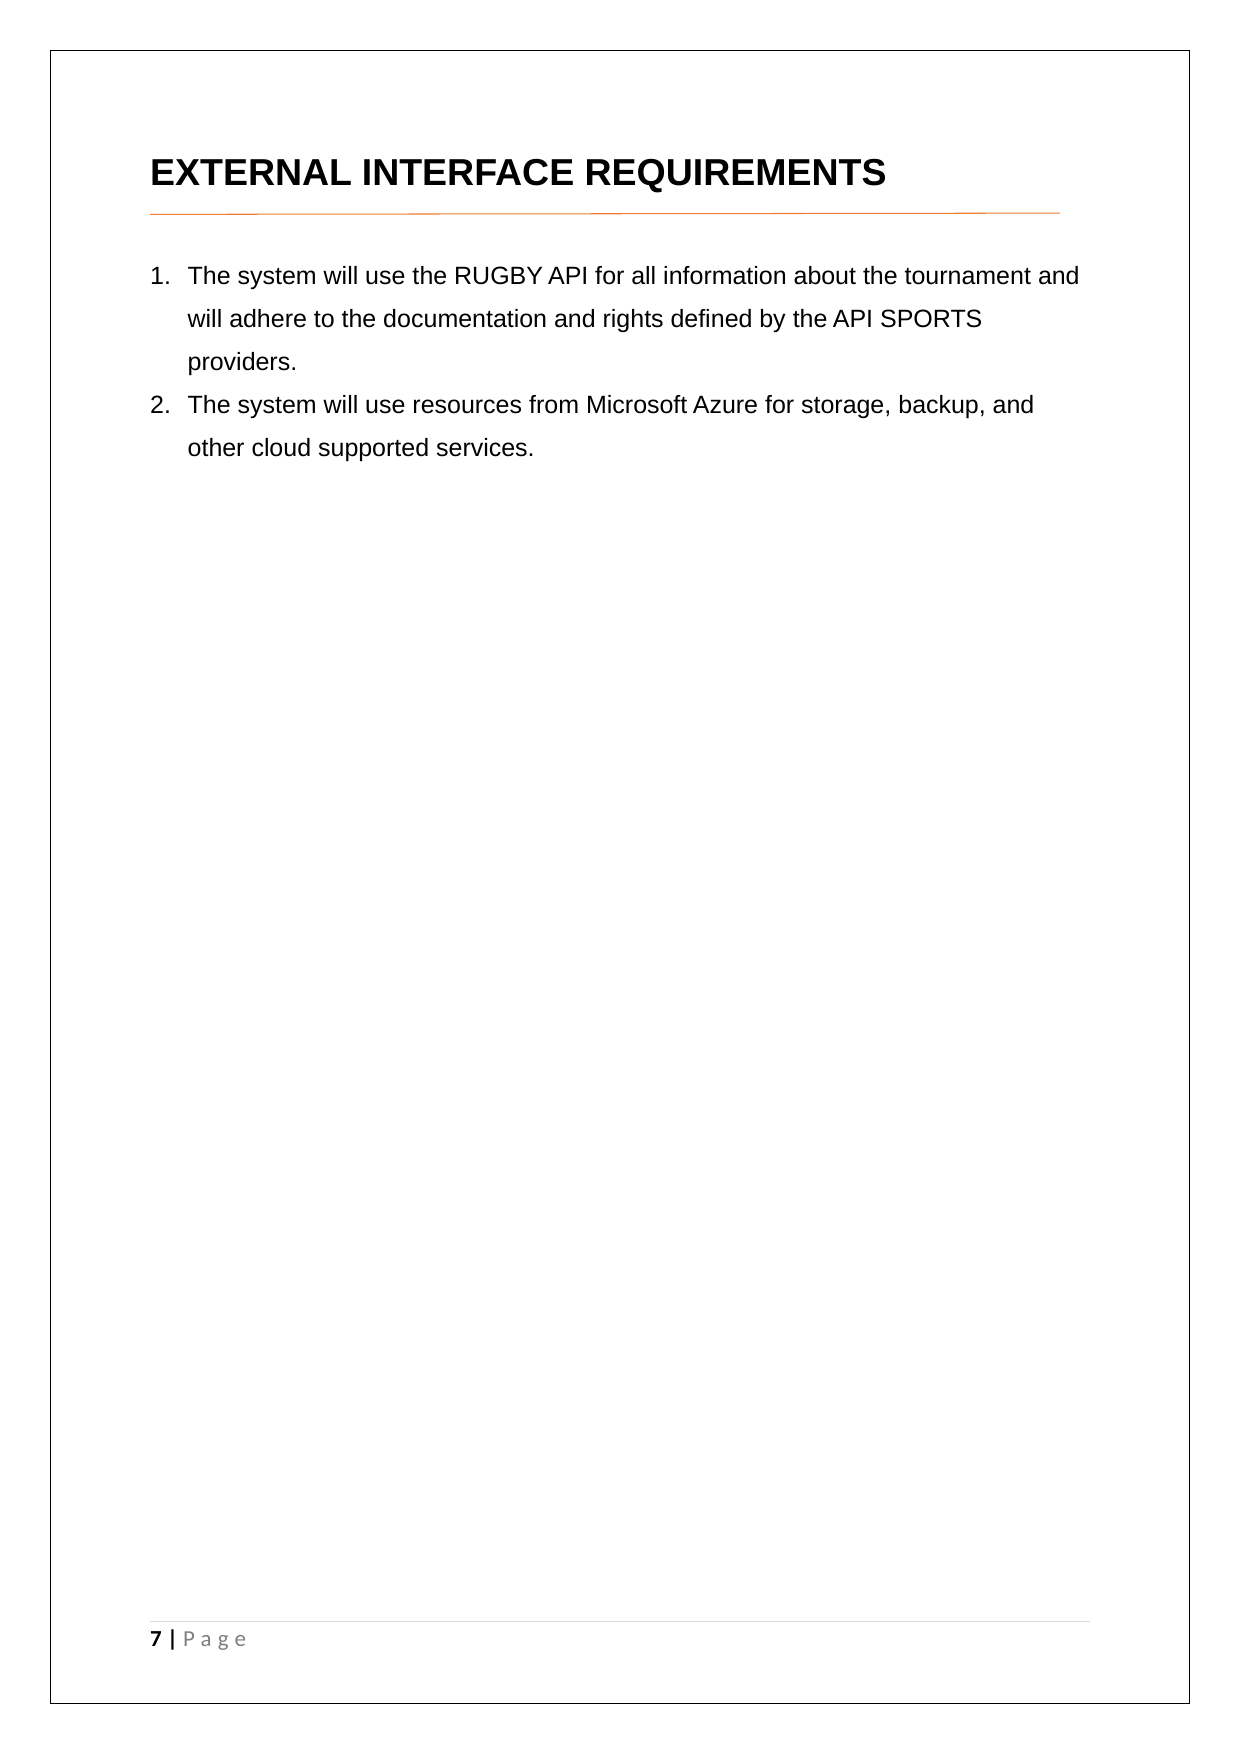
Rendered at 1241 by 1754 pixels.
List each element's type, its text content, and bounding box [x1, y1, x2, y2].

list The system will use the RUGBY API for all information about the tournament and will adhere to the documentation and rights defined by the API SPORTS providers. [150, 261, 1090, 376]
list The system will use resources from Microsoft Azure for storage, backup, and other cloud supported services. [150, 390, 1090, 462]
text EXTERNAL INTERFACE REQUIREMENTS [150, 150, 1090, 193]
